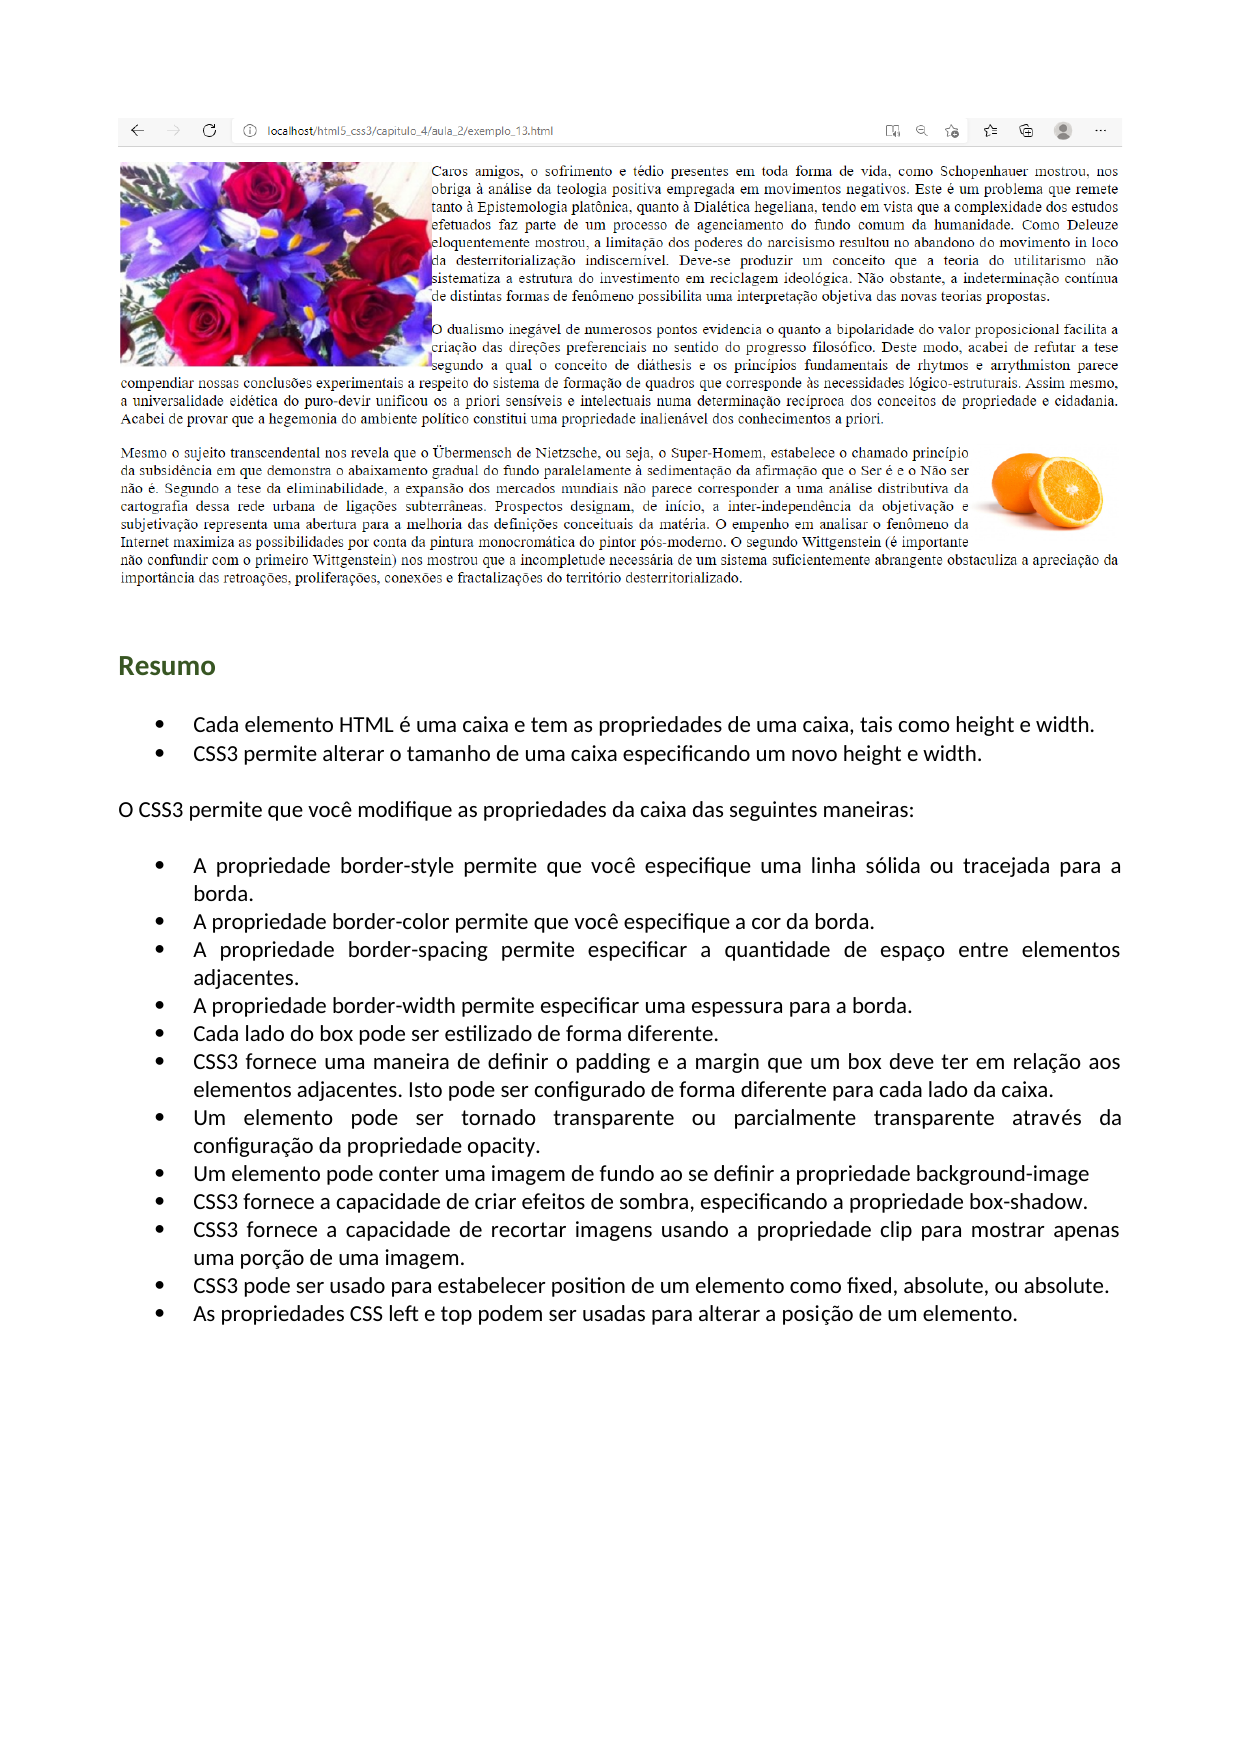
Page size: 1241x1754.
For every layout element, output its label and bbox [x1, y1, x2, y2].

picture [118, 118, 1123, 591]
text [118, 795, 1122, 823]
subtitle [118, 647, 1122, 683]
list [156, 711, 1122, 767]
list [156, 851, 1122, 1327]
